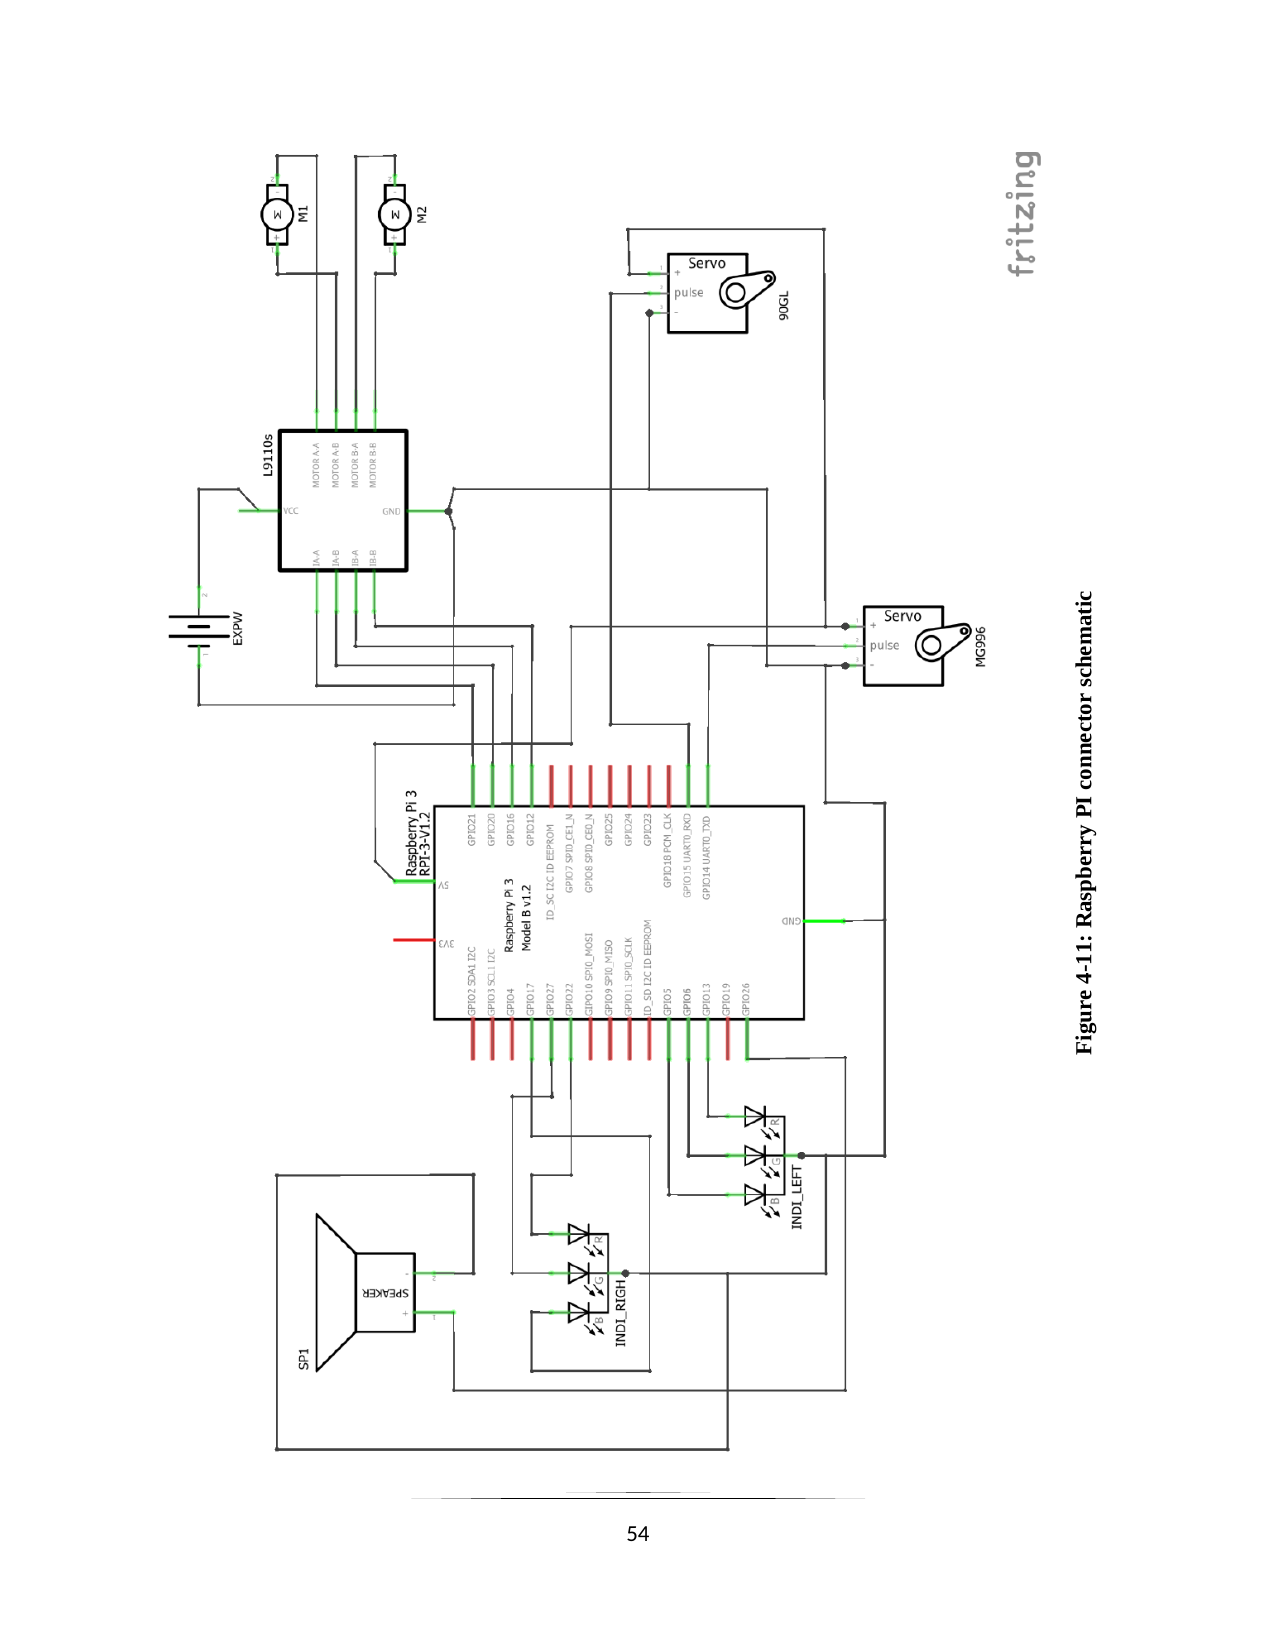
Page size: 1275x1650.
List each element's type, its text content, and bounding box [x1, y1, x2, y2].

table_header [150, 150, 1059, 1491]
picture [169, 153, 1041, 1486]
table_header Figure 4-11: Raspberry PI connector schematic [1059, 150, 1124, 1491]
